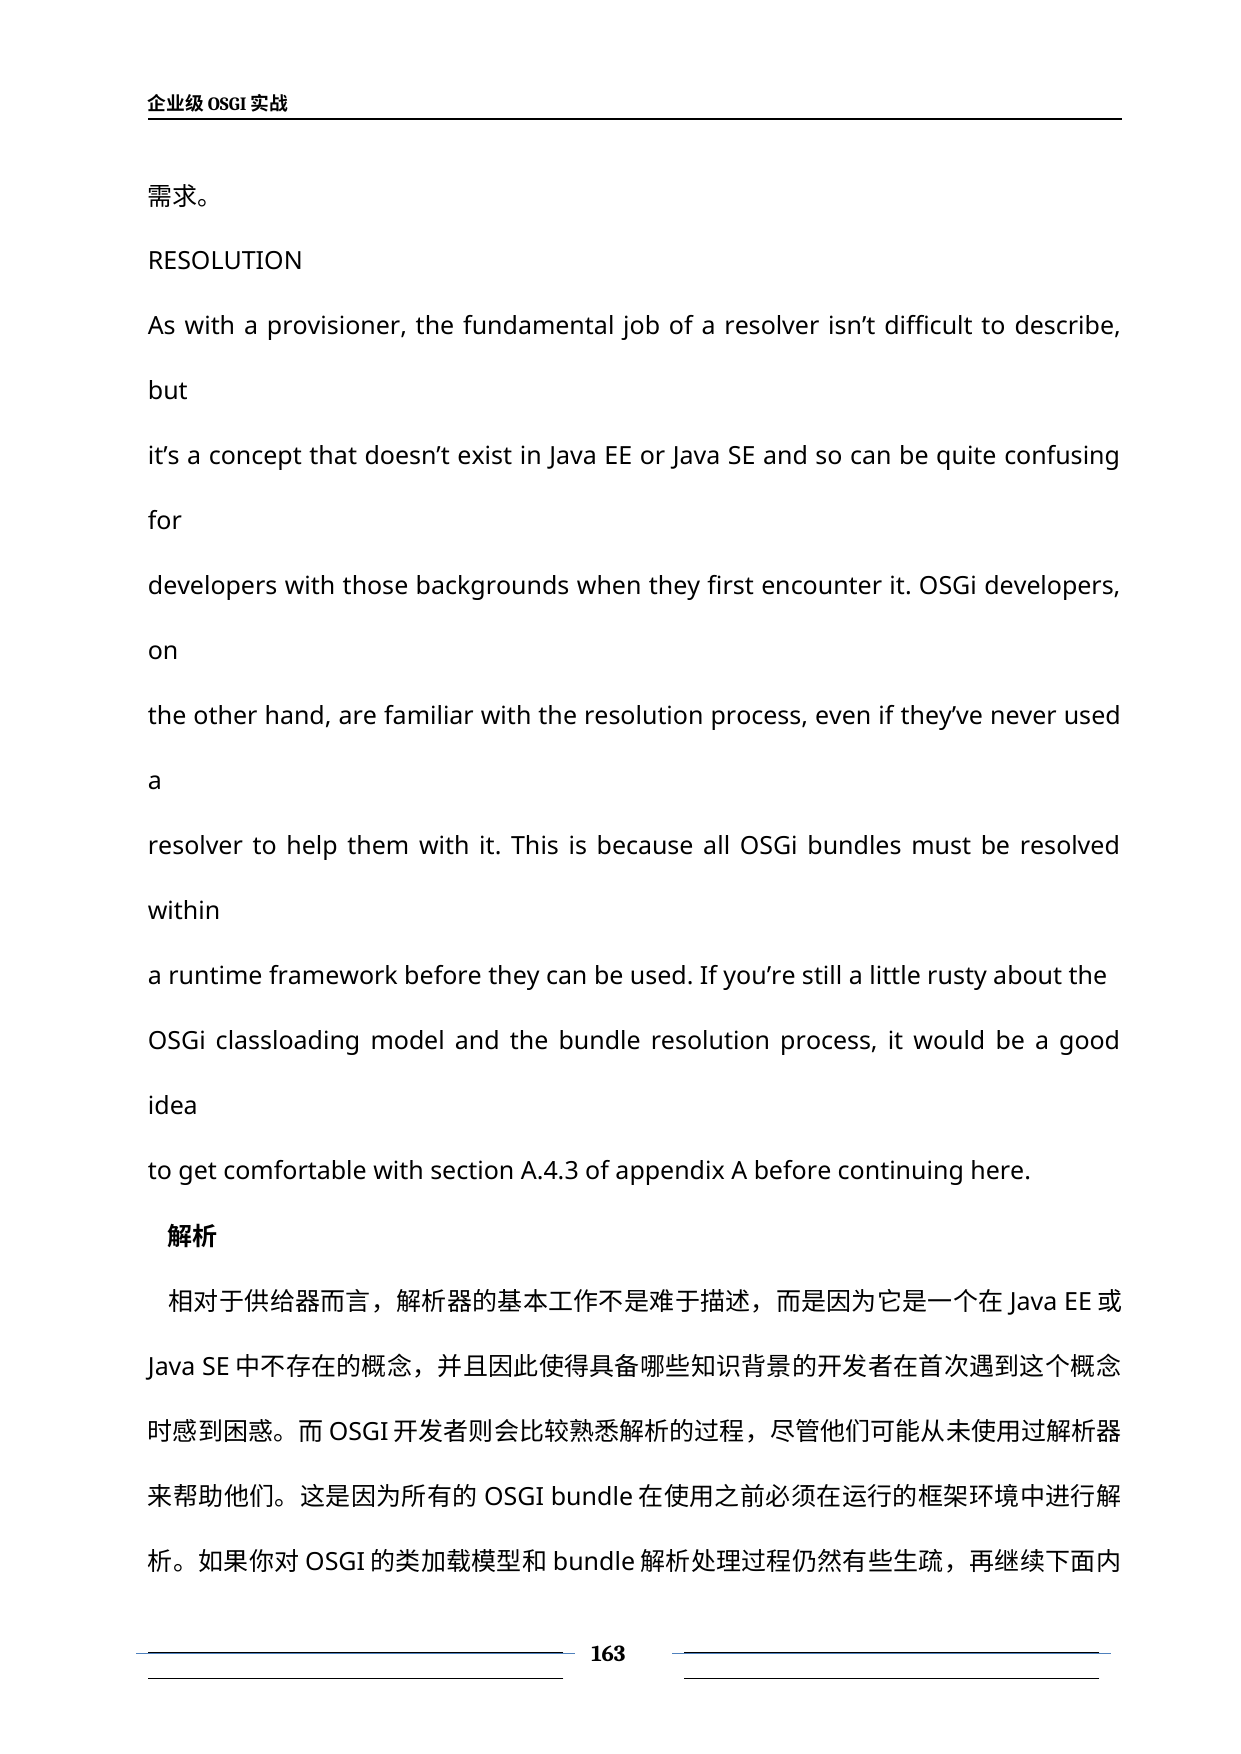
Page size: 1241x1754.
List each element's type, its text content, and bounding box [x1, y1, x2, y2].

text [148, 1267, 1122, 1592]
text it’s a concept that doesn’t exist in Java EE or Java SE and so can be quite confusing for [148, 422, 1122, 552]
text to get comfortable with section A.4.3 of appendix A before continuing here. [148, 1137, 1122, 1202]
text developers with those backgrounds when they first encounter it. OSGi developers, on [148, 552, 1122, 682]
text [148, 162, 1122, 227]
text OSGi classloading model and the bundle resolution process, it would be a good idea [148, 1007, 1122, 1137]
text the other hand, are familiar with the resolution process, even if they’ve never used a [148, 682, 1122, 812]
text RESOLUTION [148, 227, 1122, 292]
text resolver to help them with it. This is because all OSGi bundles must be resolved within [148, 812, 1122, 942]
text a runtime framework before they can be used. If you’re still a little rusty about the [148, 942, 1122, 1007]
text As with a provisioner, the fundamental job of a resolver isn’t difficult to describe, but [148, 292, 1122, 422]
text 解析 [148, 1202, 1122, 1267]
